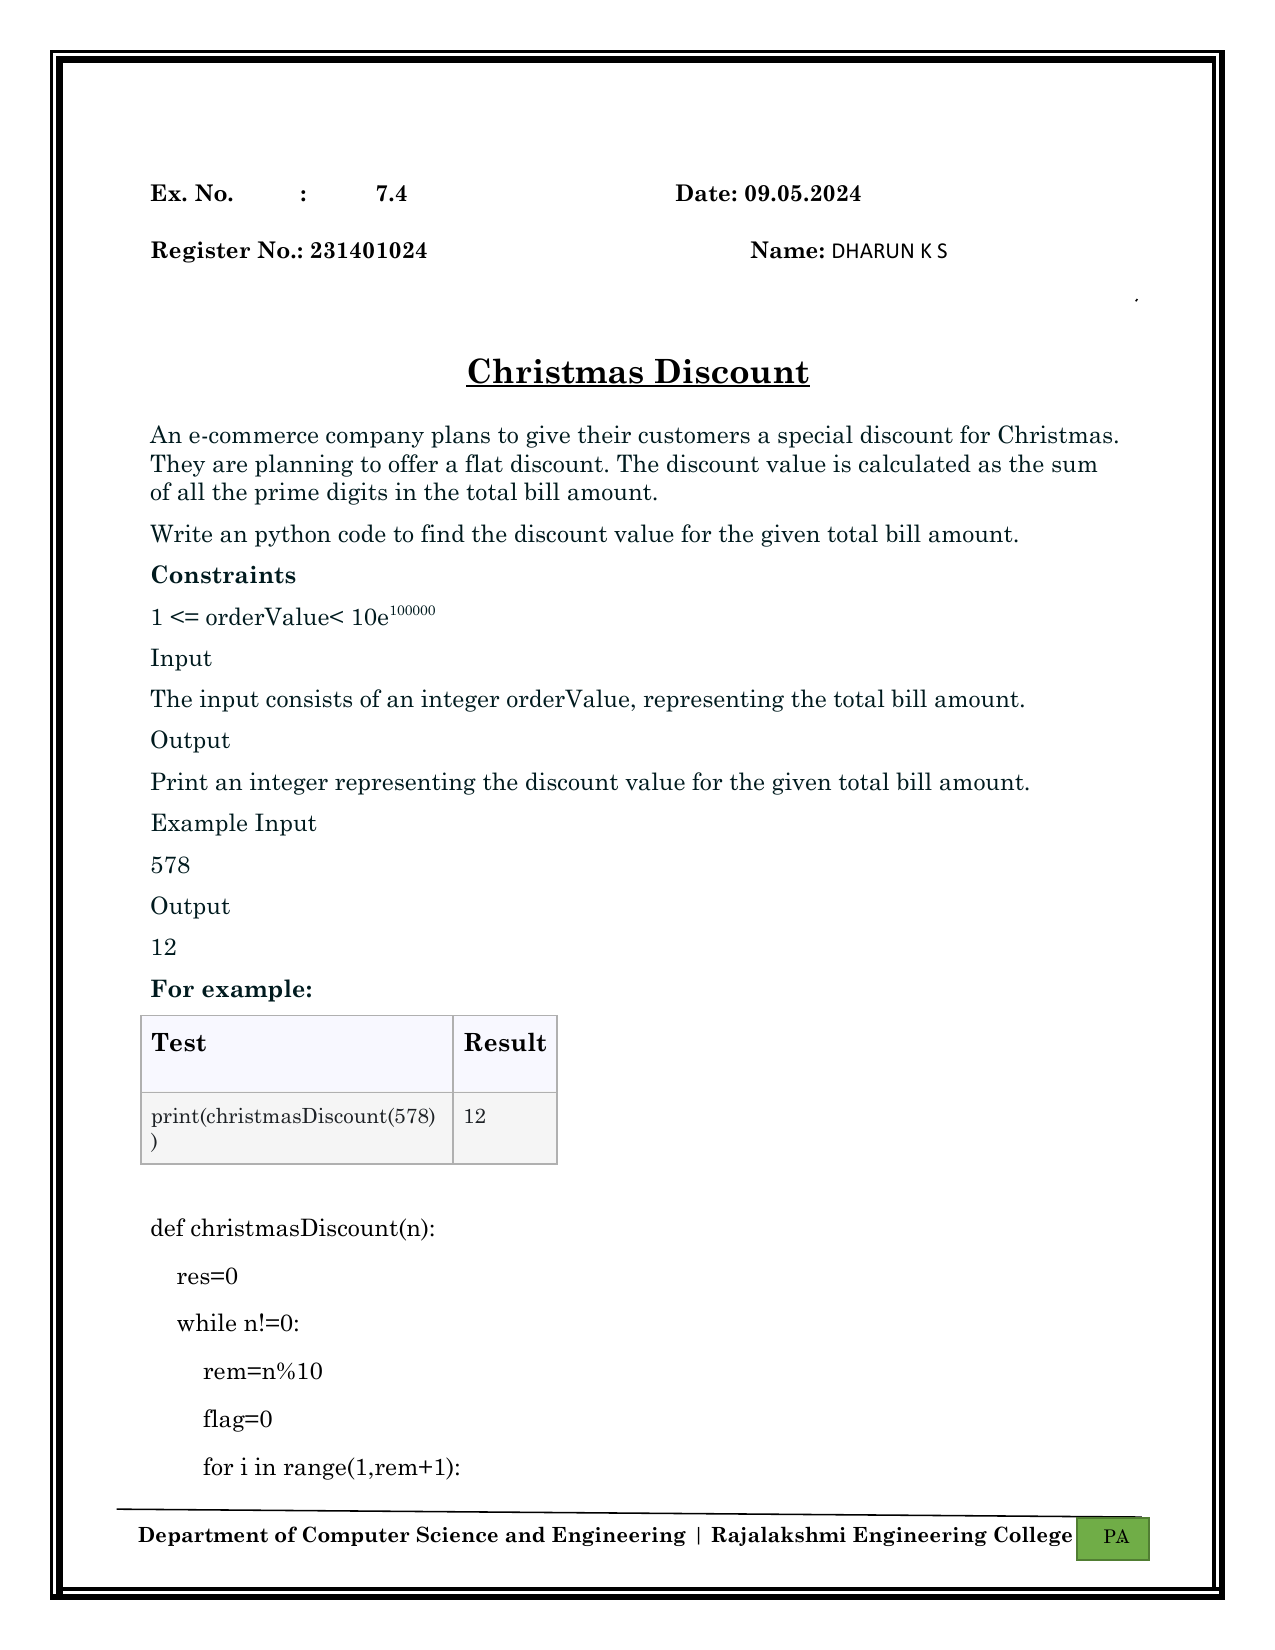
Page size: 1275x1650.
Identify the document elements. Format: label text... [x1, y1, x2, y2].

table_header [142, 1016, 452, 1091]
text Write an python code to find the discount value for the given total bill amount. [150, 518, 1125, 547]
text rem=n%10 [150, 1356, 1125, 1385]
text They are planning to offer a flat discount. The discount value is calculated as the sum of all the prime digits in the total bill amount. [150, 448, 1125, 506]
text res=0 [150, 1260, 1125, 1289]
text 12 [150, 932, 1125, 961]
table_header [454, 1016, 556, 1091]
text def christmasDiscount(n): [150, 1213, 1125, 1241]
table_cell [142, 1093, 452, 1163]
text Example Input [150, 808, 1125, 837]
text The input consists of an integer orderValue, representing the total bill amount. [150, 684, 1125, 713]
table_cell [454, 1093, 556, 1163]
text 578 [150, 849, 1125, 878]
text while n!=0: [150, 1308, 1125, 1337]
text Output [150, 891, 1125, 919]
text Input [150, 643, 1125, 671]
text for i in range(1,rem+1): [150, 1452, 1125, 1481]
text Print an integer representing the discount value for the given total bill amount. [150, 767, 1125, 796]
text Constraints [150, 560, 1125, 589]
text Ex. No. : 7.4 Date: 09.05.2024 [150, 179, 1125, 207]
text Output [150, 725, 1125, 754]
text 1 <= orderValue< 10e100000 [150, 601, 1125, 630]
text An e-commerce company plans to give their customers a special discount for Christmas. [150, 419, 1125, 448]
text For example: [150, 973, 1125, 1002]
text Christmas Discount [150, 350, 1125, 390]
text flag=0 [150, 1404, 1125, 1433]
text Register No.: 231401024 Name: DHARUN K S [150, 236, 1125, 264]
